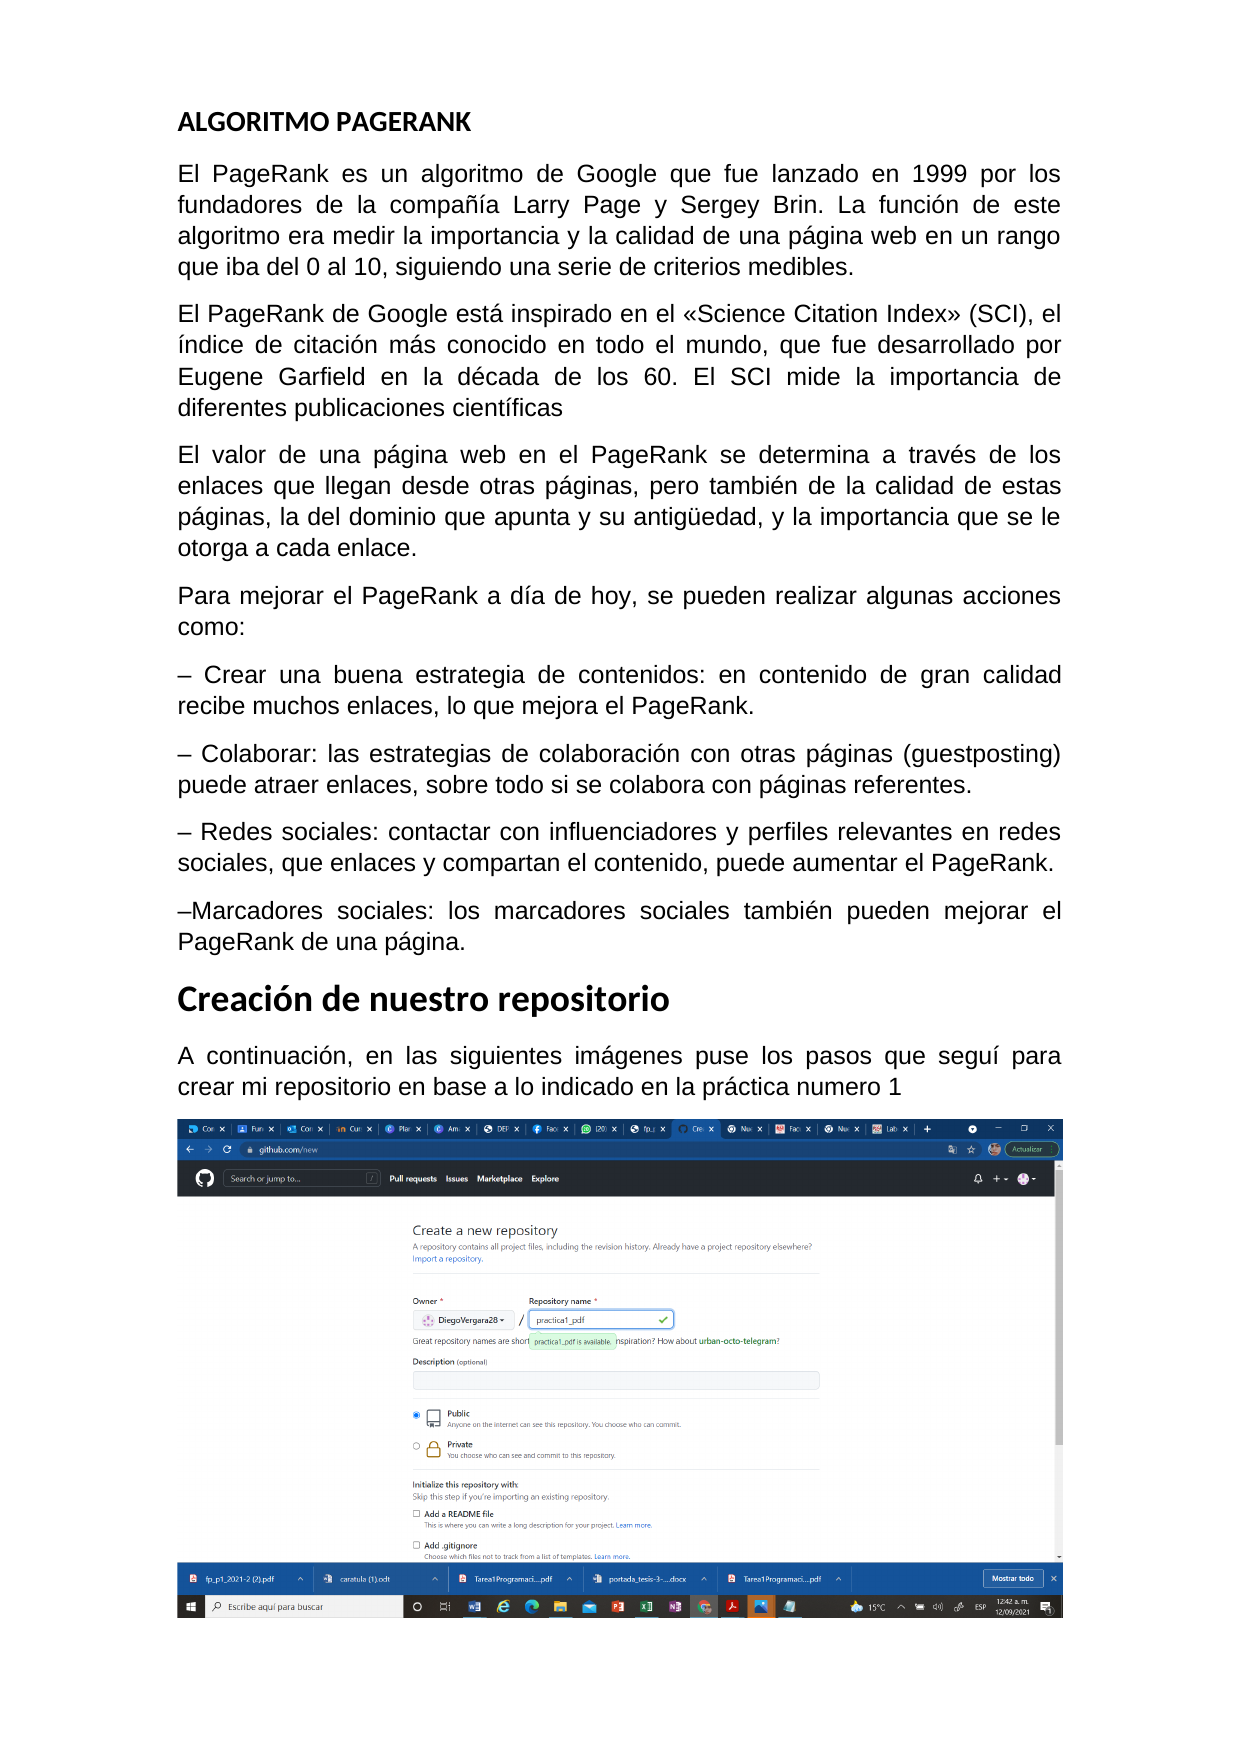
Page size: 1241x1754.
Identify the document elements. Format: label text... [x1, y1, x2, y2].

text –Marcadores sociales: los marcadores sociales también pueden mejorar el PageRank de una página. [177, 896, 1063, 956]
text El PageRank de Google está inspirado en el «Science Citation Index» (SCI), el índice de citación más conocido en todo el mundo, que fue desarrollado por Eugene Garfield en la década de los 60. El SCI mide la importancia de diferentes publicaciones científicas [177, 299, 1063, 421]
text El PageRank es un algoritmo de Google que fue lanzado en 1999 por los fundadores de la compañía Larry Page y Sergey Brin. La función de este algoritmo era medir la importancia y la calidad de una página web en un rango que iba del 0 al 10, siguiendo una serie de criterios medibles. [177, 158, 1063, 280]
text Para mejorar el PageRank a día de hoy, se pueden realizar algunas acciones como: [177, 581, 1063, 641]
text A continuación, en las siguientes imágenes puse los pasos que seguí para crear mi repositorio en base a lo indicado en la práctica numero 1 [177, 1041, 1063, 1101]
text – Crear una buena estrategia de contenidos: en contenido de gran calidad recibe muchos enlaces, lo que mejora el PageRank. [177, 660, 1063, 719]
text ALGORITMO PAGERANK [177, 103, 1063, 139]
text El valor de una página web en el PageRank se determina a través de los enlaces que llegan desde otras páginas, pero también de la calidad de estas páginas, la del dominio que apunta y su antigüedad, y la importancia que se le otorga a cada enlace. [177, 440, 1063, 562]
text – Colaborar: las estrategias de colaboración con otras páginas (guestposting) puede atraer enlaces, sobre todo si se colabora con páginas referentes. [177, 738, 1063, 798]
picture [177, 1119, 1063, 1618]
text Creación de nuestro repositorio [177, 975, 1063, 1021]
text – Redes sociales: contactar con influenciadores y perfiles relevantes en redes sociales, que enlaces y compartan el contenido, puede aumentar el PageRank. [177, 817, 1063, 877]
